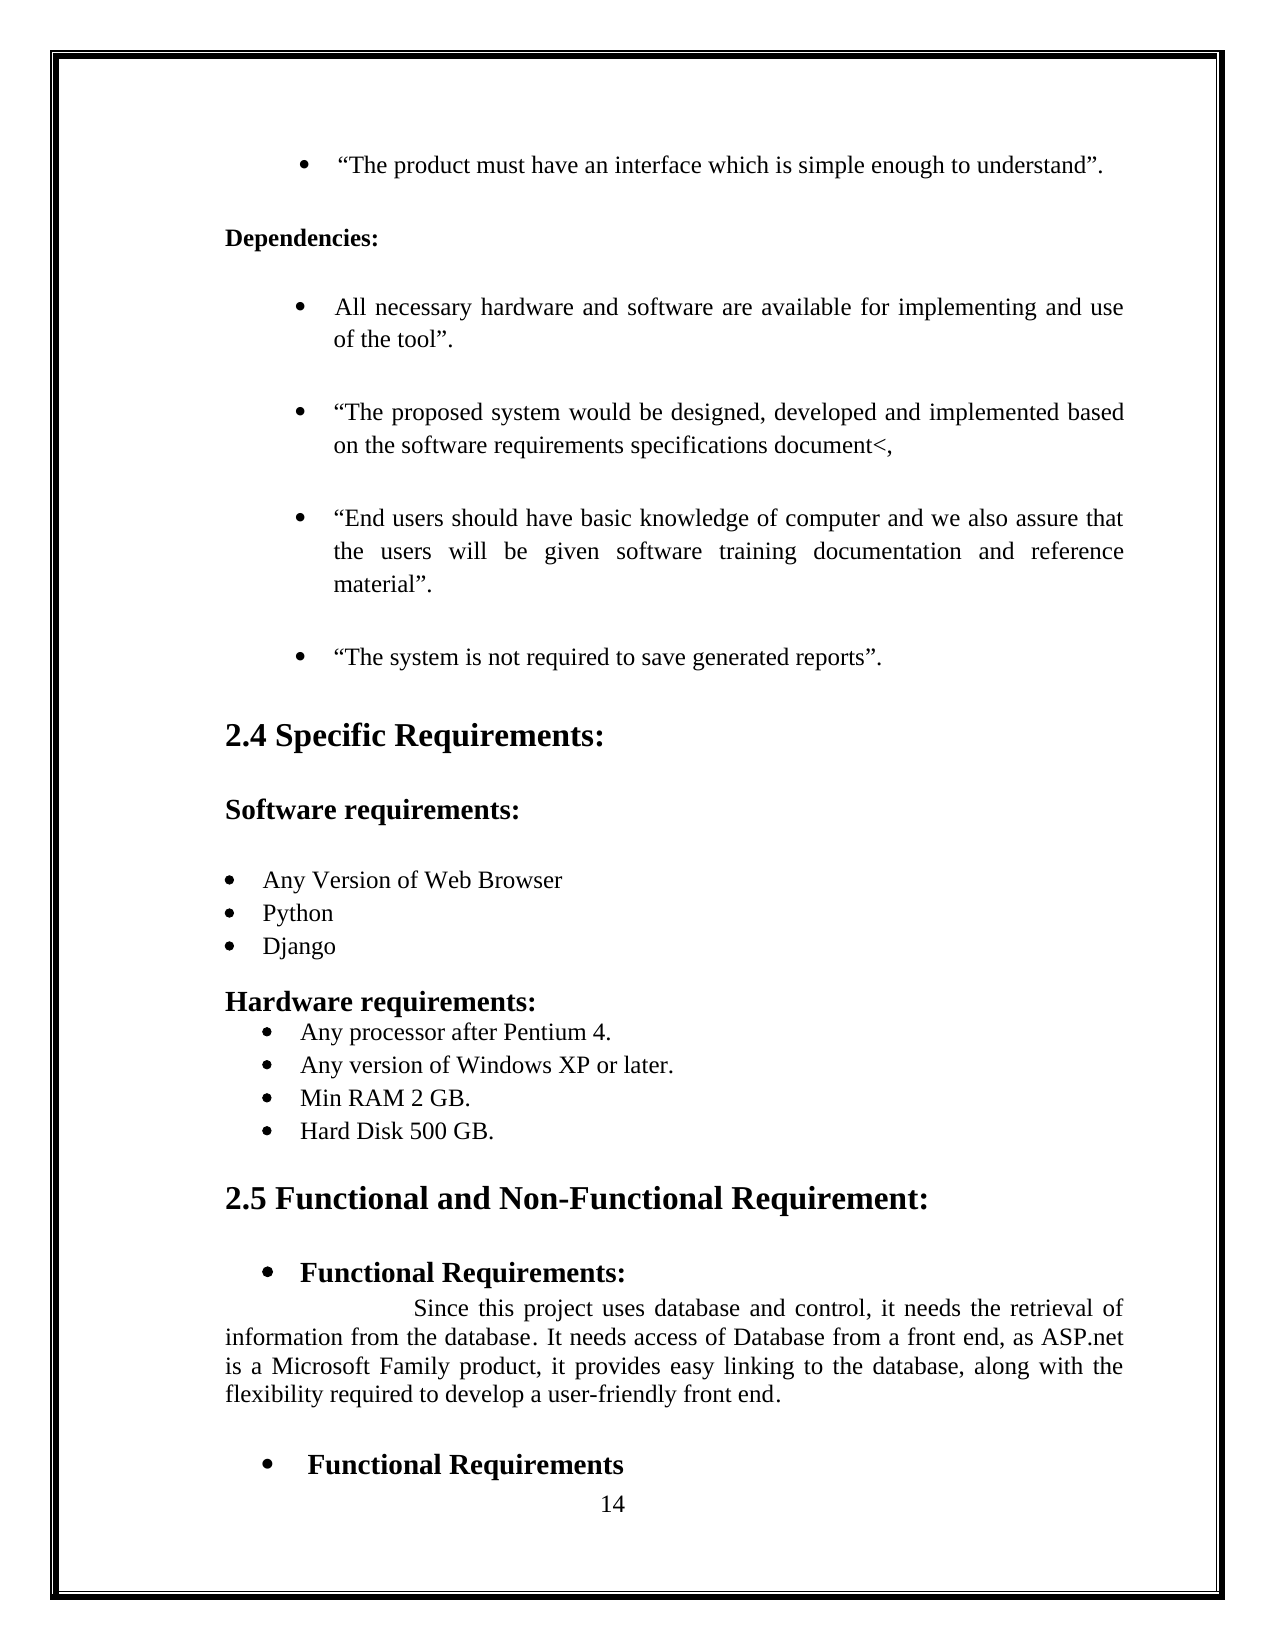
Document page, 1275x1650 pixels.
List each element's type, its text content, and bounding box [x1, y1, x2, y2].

list Hard Disk 500 GB. [262, 1116, 1125, 1145]
list Django [225, 931, 1125, 960]
list Functional Requirements [262, 1447, 1125, 1481]
list Min RAM 2 GB. [262, 1083, 1125, 1112]
text Hardware requirements: [225, 984, 1125, 1017]
list Functional Requirements: [262, 1255, 1125, 1288]
list “All necessary hardware and software are available for implementing and use of the tool”. [296, 292, 1125, 353]
list “The system is not required to save generated reports”. [296, 642, 1125, 671]
list Any processor after Pentium 4. [262, 1017, 1125, 1046]
list “End users should have basic knowledge of computer and we also assure that the users will be given software training documentation and reference material”. [296, 503, 1125, 598]
text 2.4 Specific Requirements: [225, 715, 1125, 754]
text Software requirements: [225, 792, 1125, 826]
list Any Version of Web Browser [225, 865, 1125, 894]
text “Since this project uses database and control, it needs the retrieval of information from the database”. “It needs access of Database from a front end, as ASP.net is a Microsoft Family product, it provides easy linking to the database, along with the flexibility required to develop a user-friendly front end,.. [225, 1293, 1125, 1408]
text 2.5 Functional and Non-Functional Requirement: [225, 1178, 1125, 1216]
list “The product must have an interface which is simple enough to understand”. [300, 150, 1125, 179]
list Python [225, 898, 1125, 927]
list “The proposed system would be designed, developed and implemented based on the software requirements specifications document<, [296, 397, 1125, 459]
text Dependencies: [225, 223, 1125, 252]
list Any version of Windows XP or later. [262, 1050, 1125, 1079]
